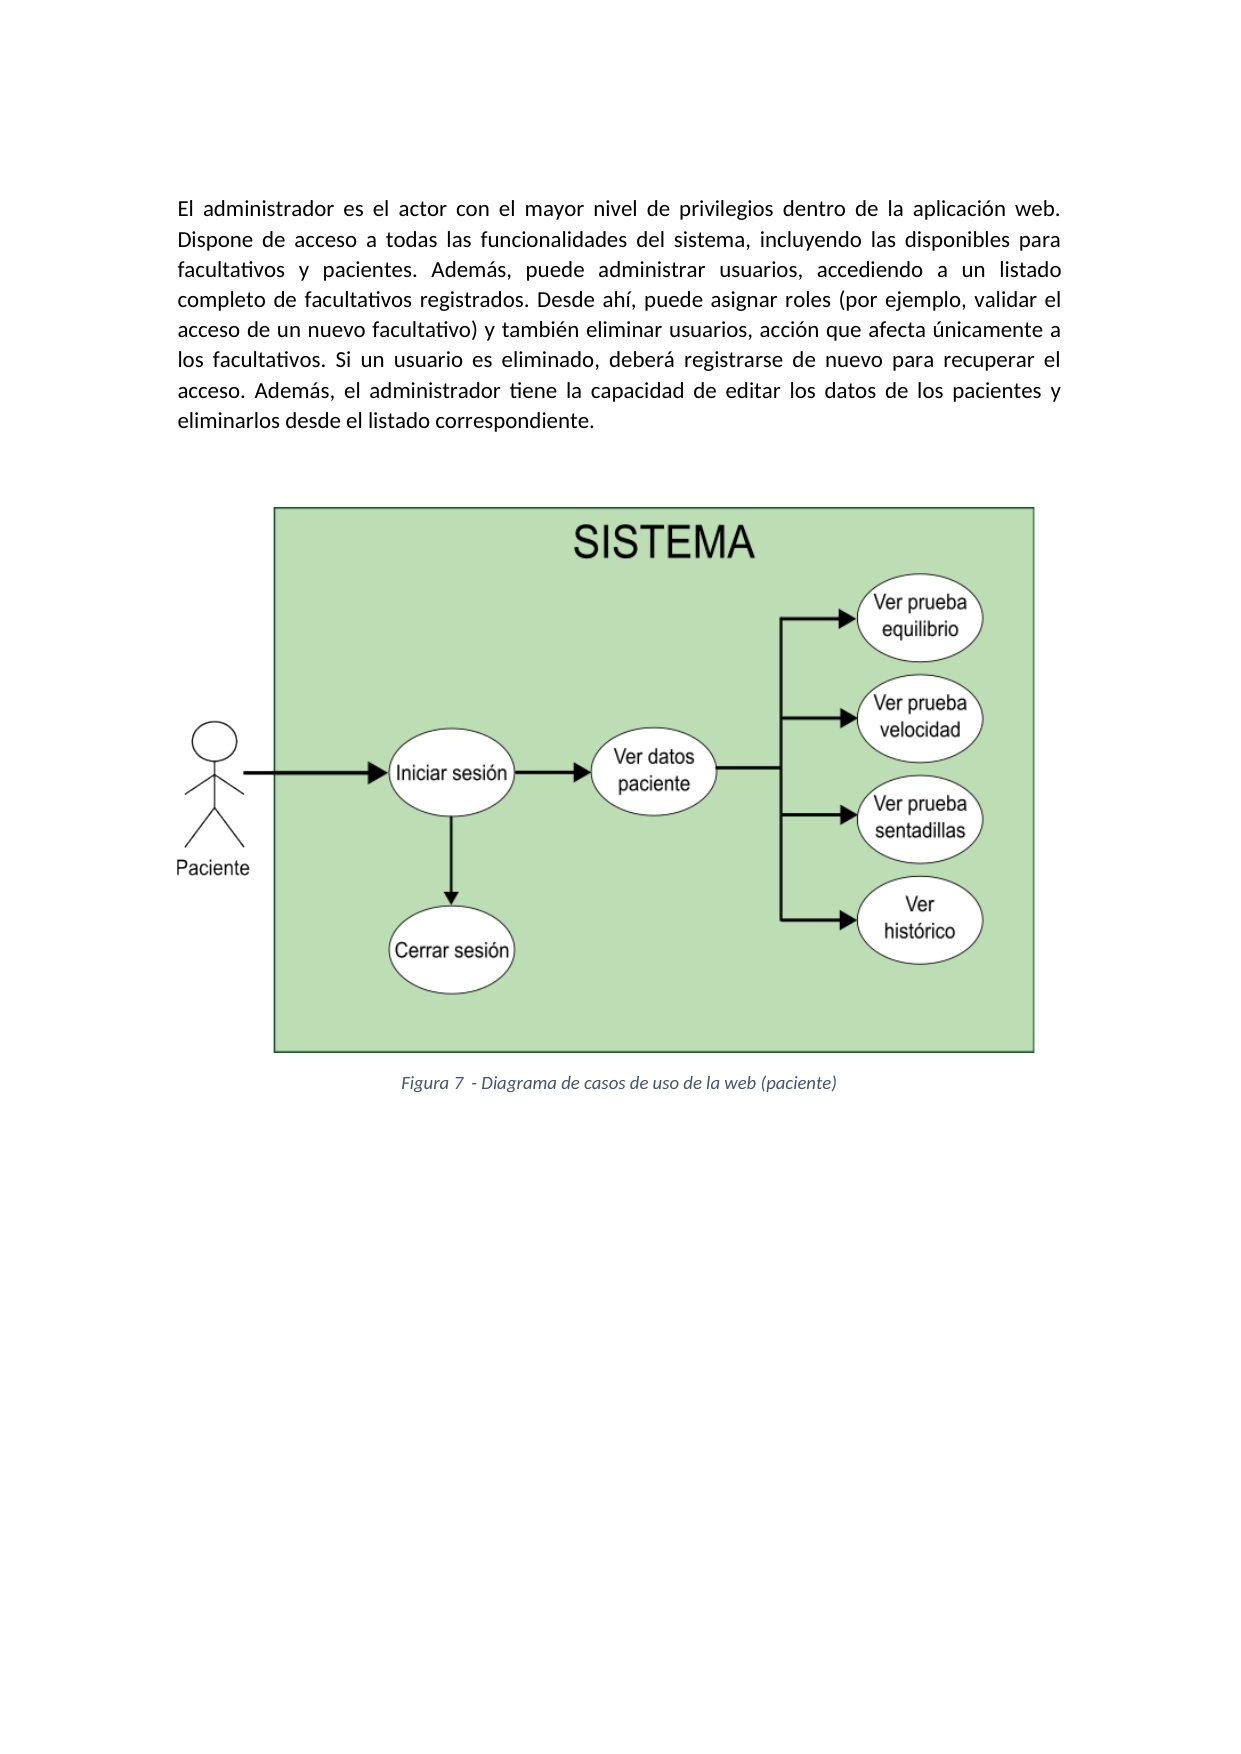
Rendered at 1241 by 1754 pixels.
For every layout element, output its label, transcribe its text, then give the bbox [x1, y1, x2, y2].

picture [177, 507, 1035, 1053]
text El administrador es el actor con el mayor nivel de privilegios dentro de la aplicación web. Dispone de acceso a todas las funcionalidades del sistema, incluyendo las disponibles para facultativos y pacientes. Además, puede administrar usuarios, accediendo a un listado completo de facultativos registrados. Desde ahí, puede asignar roles (por ejemplo, validar el acceso de un nuevo facultativo) y también eliminar usuarios, acción que afecta únicamente a los facultativos. Si un usuario es eliminado, deberá registrarse de nuevo para recuperar el acceso. Además, el administrador tiene la capacidad de editar los datos de los pacientes y eliminarlos desde el listado correspondiente. [177, 194, 1063, 434]
text Figura 7 - Diagrama de casos de uso de la web (paciente) [177, 1072, 1063, 1094]
